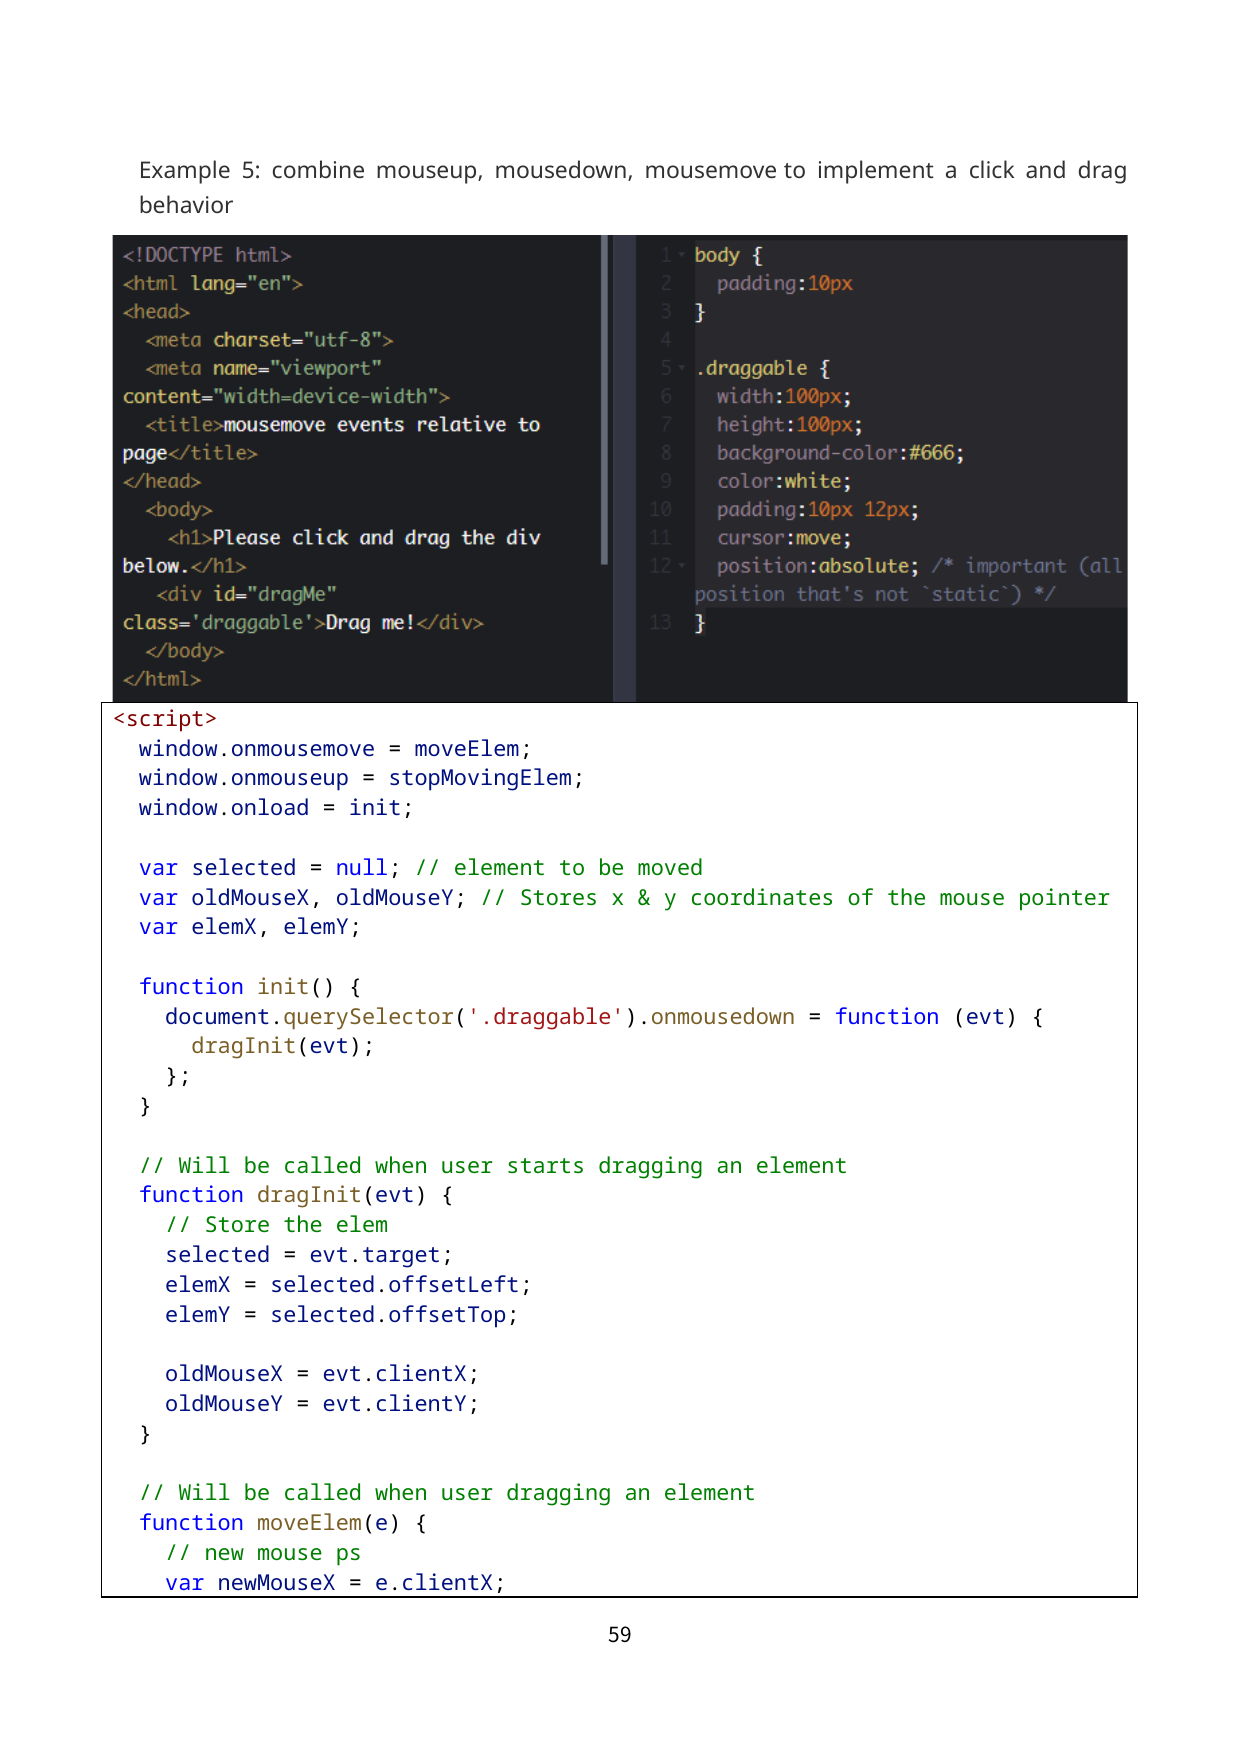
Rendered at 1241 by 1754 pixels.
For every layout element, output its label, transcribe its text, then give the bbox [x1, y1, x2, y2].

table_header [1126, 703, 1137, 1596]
subtitle Example 5: combine mouseup, mousedown, mousemove to implement a click and drag behavior [138, 150, 1128, 220]
picture [112, 235, 1128, 702]
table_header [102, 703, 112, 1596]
